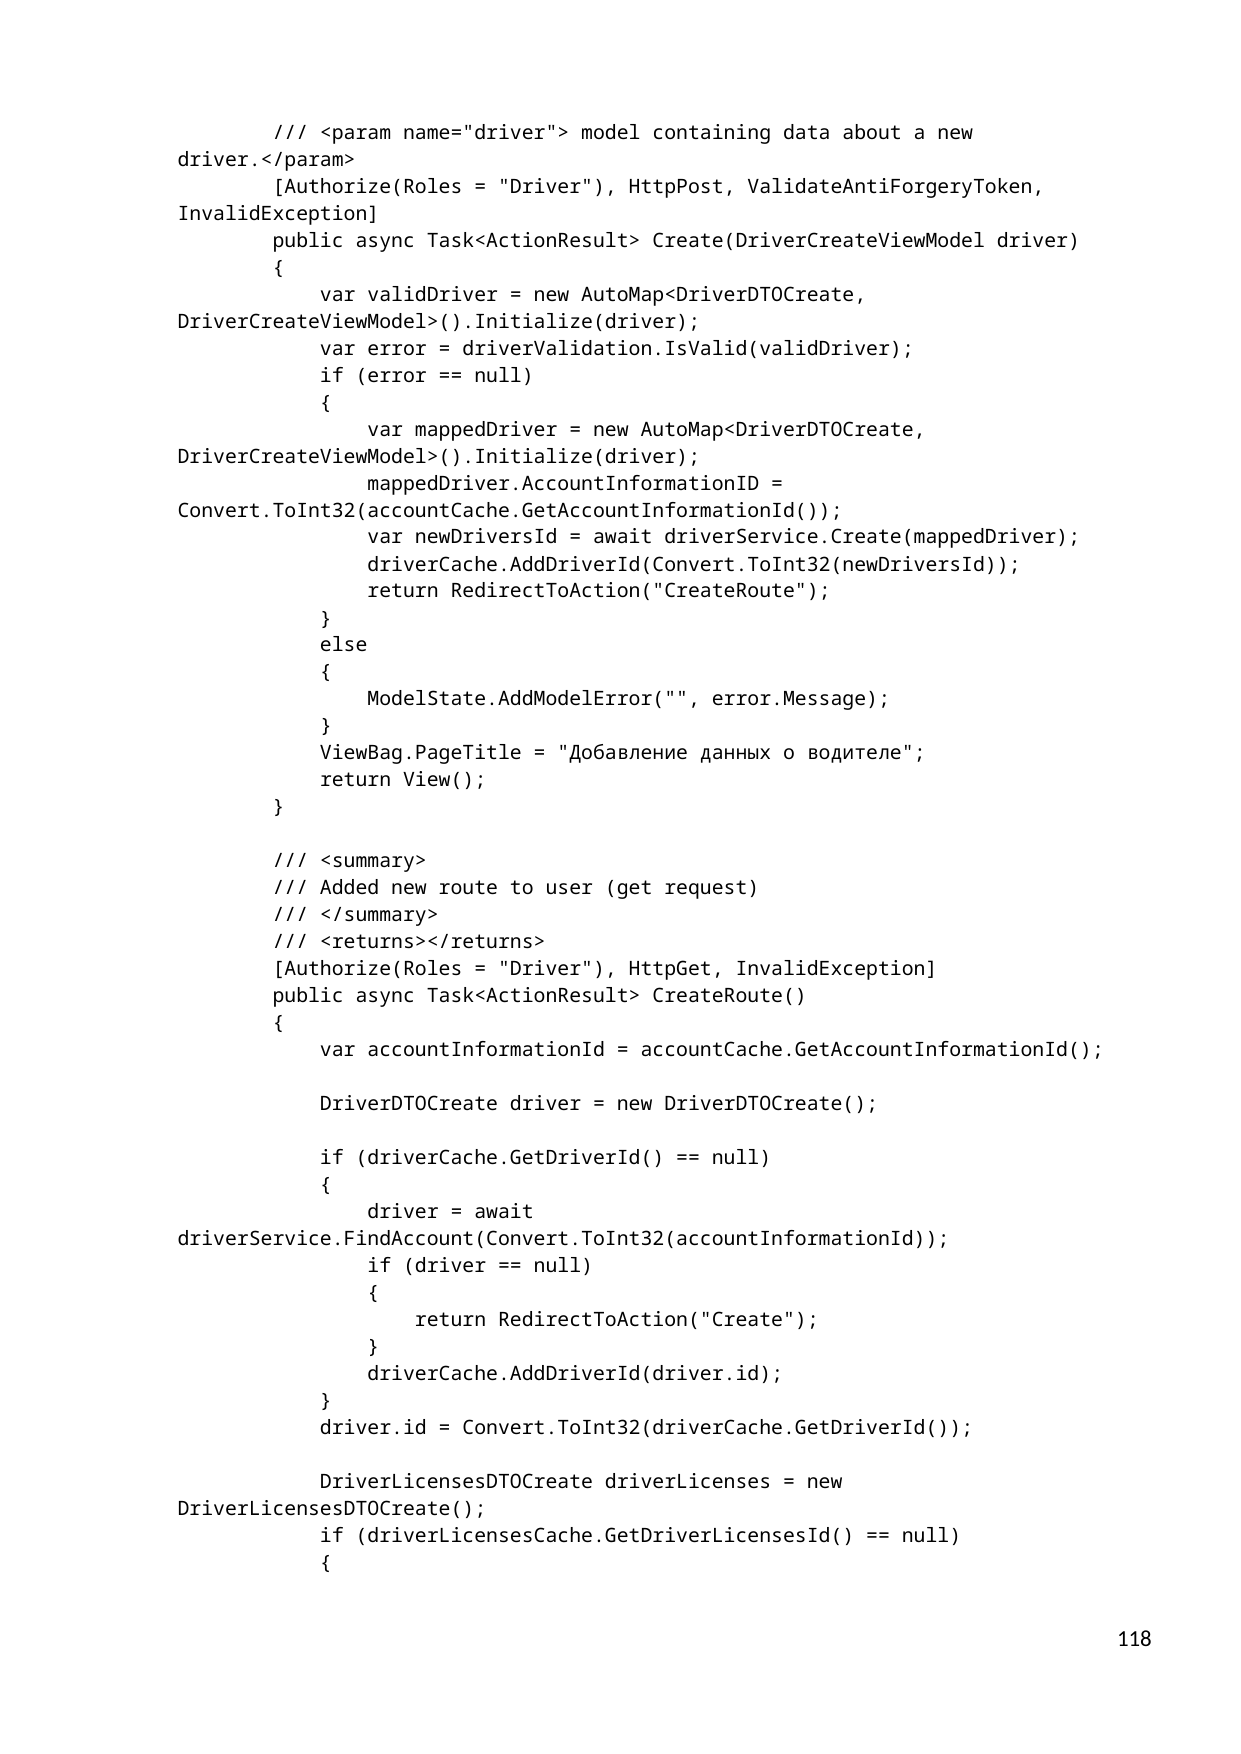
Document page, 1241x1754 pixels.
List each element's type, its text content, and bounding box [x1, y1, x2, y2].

text driverCache.AddDriverId(driver.id); [177, 1359, 1152, 1386]
text /// Added new route to user (get request) [177, 873, 1152, 901]
text if (error == null) [177, 361, 1152, 388]
text public async Task<ActionResult> CreateRoute() [177, 981, 1152, 1008]
text DriverDTOCreate driver = new DriverDTOCreate(); [177, 1089, 1152, 1116]
text } [177, 712, 1152, 739]
text { [177, 658, 1152, 685]
text var validDriver = new AutoMap<DriverDTOCreate, DriverCreateViewModel>().Initialize(driver); [177, 280, 1152, 334]
text } [177, 604, 1152, 631]
text var accountInformationId = accountCache.GetAccountInformationId(); [177, 1035, 1152, 1062]
text return RedirectToAction("CreateRoute"); [177, 577, 1152, 604]
text /// <param name="driver"> model containing data about a new driver.</param> [177, 118, 1152, 172]
text var newDriversId = await driverService.Create(mappedDriver); [177, 523, 1152, 550]
text driver.id = Convert.ToInt32(driverCache.GetDriverId()); [177, 1413, 1152, 1440]
text } [177, 1386, 1152, 1413]
text { [177, 1278, 1152, 1305]
text { [177, 388, 1152, 415]
text ModelState.AddModelError("", error.Message); [177, 685, 1152, 712]
text if (driverCache.GetDriverId() == null) [177, 1143, 1152, 1170]
text driverCache.AddDriverId(Convert.ToInt32(newDriversId)); [177, 550, 1152, 577]
text { [177, 1170, 1152, 1197]
text } [177, 1332, 1152, 1359]
text /// </summary> [177, 901, 1152, 927]
text /// <returns></returns> [177, 927, 1152, 954]
text var mappedDriver = new AutoMap<DriverDTOCreate, DriverCreateViewModel>().Initialize(driver); [177, 415, 1152, 469]
text public async Task<ActionResult> Create(DriverCreateViewModel driver) [177, 226, 1152, 253]
text else [177, 631, 1152, 658]
text driver = await driverService.FindAccount(Convert.ToInt32(accountInformationId)); [177, 1197, 1152, 1251]
text return View(); [177, 766, 1152, 793]
text { [177, 1548, 1152, 1575]
text [Authorize(Roles = "Driver"), HttpGet, InvalidException] [177, 954, 1152, 981]
text if (driver == null) [177, 1251, 1152, 1278]
text { [177, 253, 1152, 280]
text DriverLicensesDTOCreate driverLicenses = new DriverLicensesDTOCreate(); [177, 1467, 1152, 1521]
text if (driverLicensesCache.GetDriverLicensesId() == null) [177, 1521, 1152, 1548]
text var error = driverValidation.IsValid(validDriver); [177, 334, 1152, 361]
text return RedirectToAction("Create"); [177, 1305, 1152, 1332]
text /// <summary> [177, 847, 1152, 873]
text { [177, 1008, 1152, 1035]
text } [177, 793, 1152, 819]
text ViewBag.PageTitle = "Добавление данных о водителе"; [177, 739, 1152, 766]
text mappedDriver.AccountInformationID = Convert.ToInt32(accountCache.GetAccountInformationId()); [177, 469, 1152, 523]
text [Authorize(Roles = "Driver"), HttpPost, ValidateAntiForgeryToken, InvalidException] [177, 172, 1152, 226]
